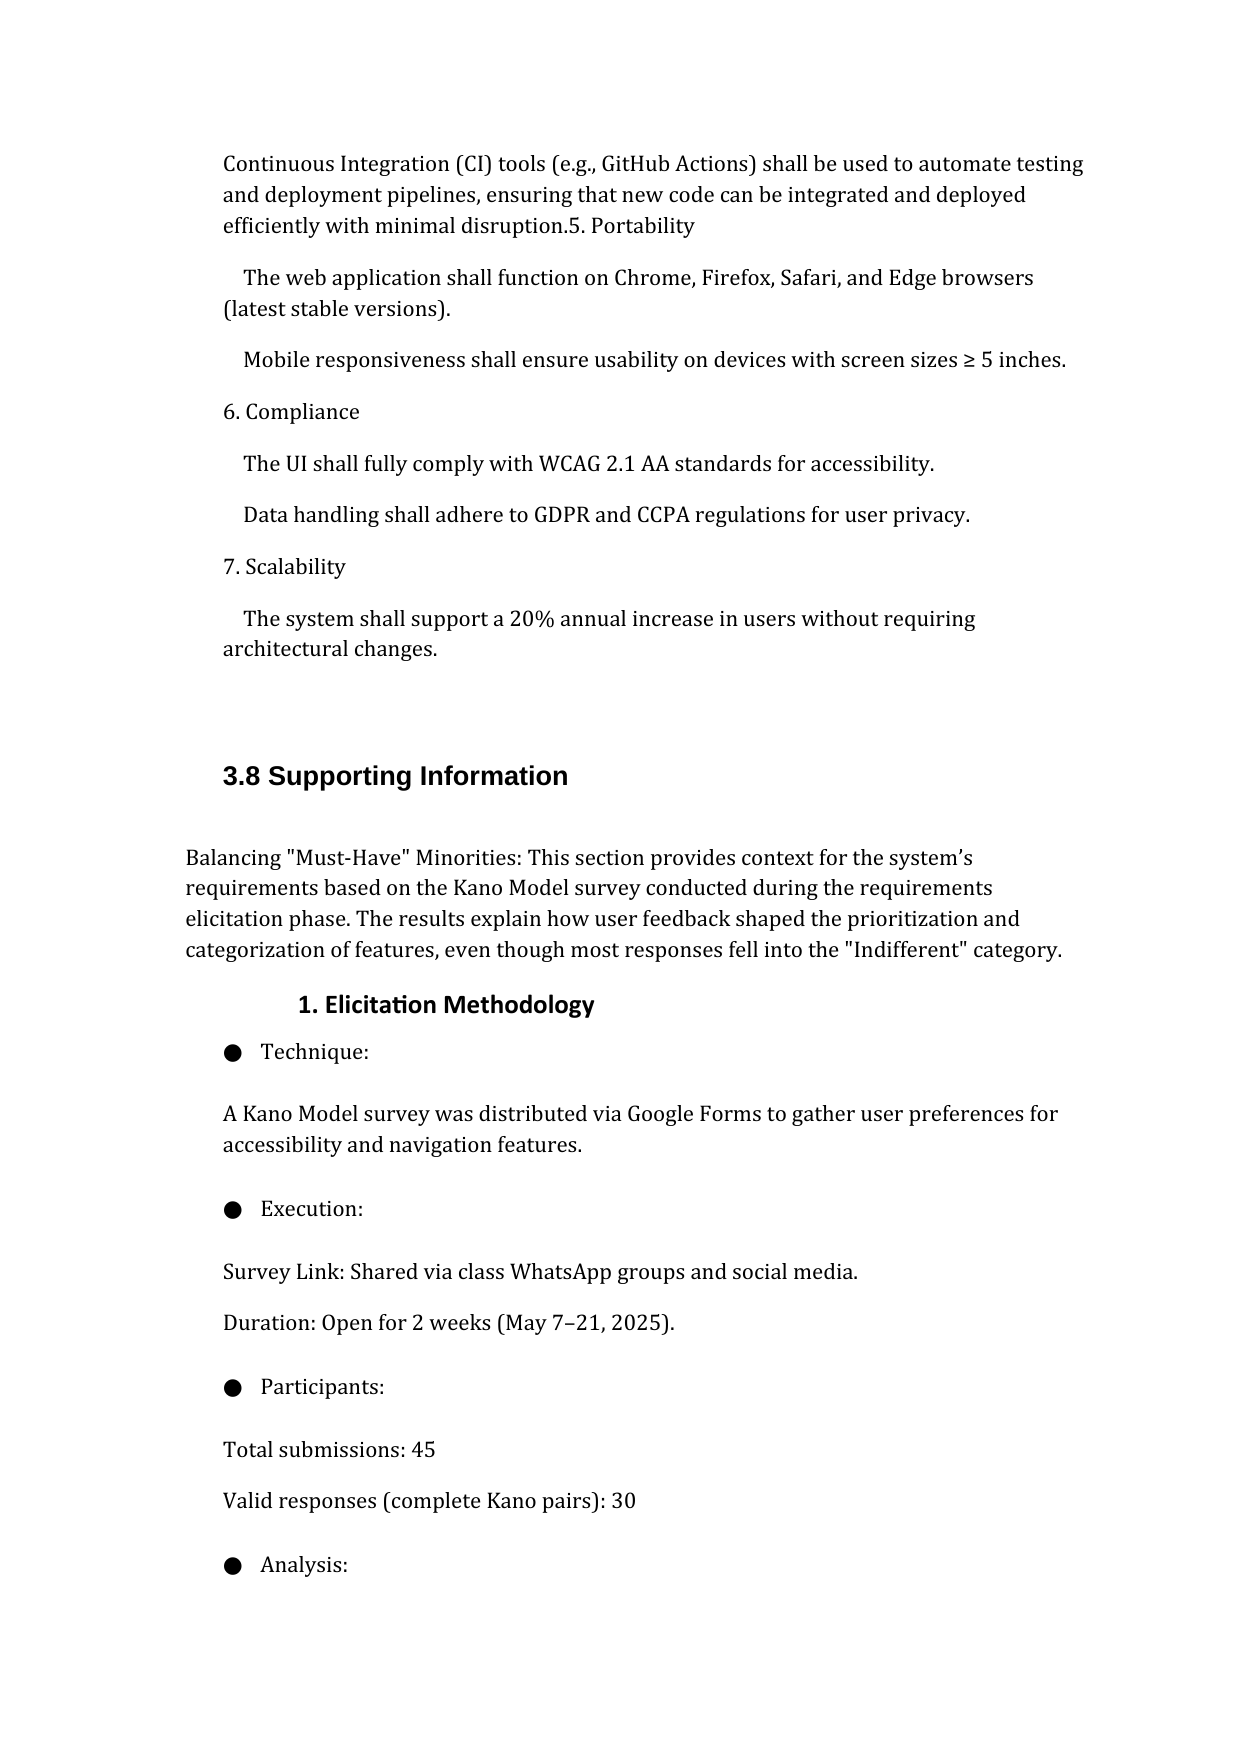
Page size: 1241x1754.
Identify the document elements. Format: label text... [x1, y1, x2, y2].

text Survey Link: Shared via class WhatsApp groups and social media. [223, 1257, 1090, 1284]
list Analysis: [223, 1539, 1090, 1586]
list Technique: [223, 1025, 1090, 1072]
text Valid responses (complete Kano pairs): 30 [223, 1487, 1090, 1514]
text 7. Scalability [223, 552, 1090, 579]
text 6. Compliance [223, 397, 1090, 424]
text The UI shall fully comply with WCAG 2.1 AA standards for accessibility. [223, 449, 1090, 476]
text Total submissions: 45 [223, 1436, 1090, 1462]
list Participants: [223, 1361, 1090, 1408]
text The web application shall function on Chrome, Firefox, Safari, and Edge browsers (latest stable versions). [223, 263, 1090, 321]
text Mobile responsiveness shall ensure usability on devices with screen sizes ≥ 5 inches. [223, 346, 1090, 373]
subtitle 1. Elicitation Methodology [223, 987, 1090, 1020]
text The system shall support a 20% annual increase in users without requiring architectural changes. [223, 604, 1090, 662]
list Execution: [223, 1183, 1090, 1229]
text A Kano Model survey was distributed via Google Forms to gather user preferences for accessibility and navigation features. [223, 1100, 1090, 1158]
subtitle 3.8 Supporting Information [223, 760, 1090, 830]
text Balancing "Must-Have" Minorities: This section provides context for the system’s requirements based on the Kano Model survey conducted during the requirements elicitation phase. The results explain how user feedback shaped the prioritization and categorization of features, even though most responses fell into the "Indifferent" category. [185, 843, 1090, 963]
text Continuous Integration (CI) tools (e.g., GitHub Actions) shall be used to automate testing and deployment pipelines, ensuring that new code can be integrated and deployed efficiently with minimal disruption.5. Portability [223, 150, 1090, 238]
text Duration: Open for 2 weeks (May 7–21, 2025). [223, 1309, 1090, 1336]
text Data handling shall adhere to GDPR and CCPA regulations for user privacy. [223, 501, 1090, 528]
